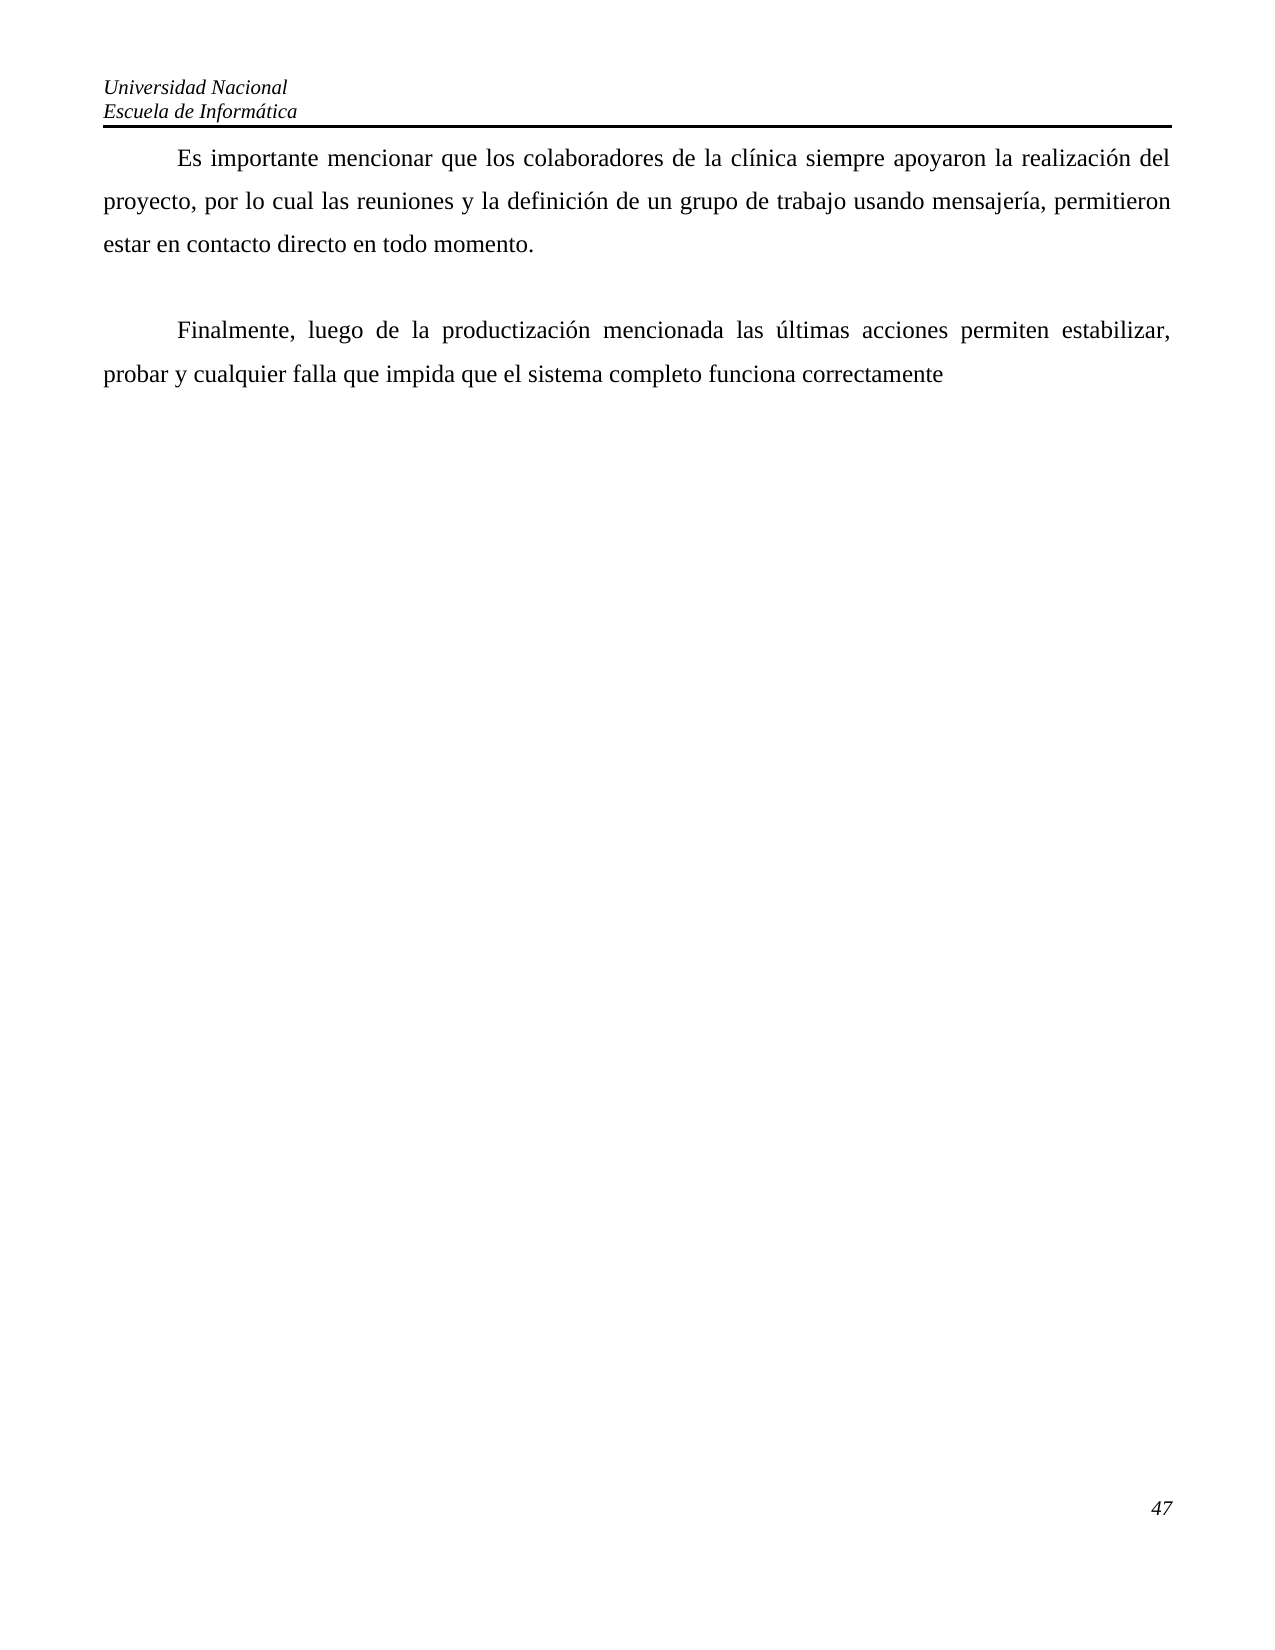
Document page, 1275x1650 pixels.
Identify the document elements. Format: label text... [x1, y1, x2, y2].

text Finalmente, luego de la productización mencionada las últimas acciones permiten estabilizar, probar y cualquier falla que impida que el sistema completo funciona correctamente [103, 316, 1172, 387]
text Es importante mencionar que los colaboradores de la clínica siempre apoyaron la realización del proyecto, por lo cual las reuniones y la definición de un grupo de trabajo usando mensajería, permitieron estar en contacto directo en todo momento. [103, 143, 1172, 258]
